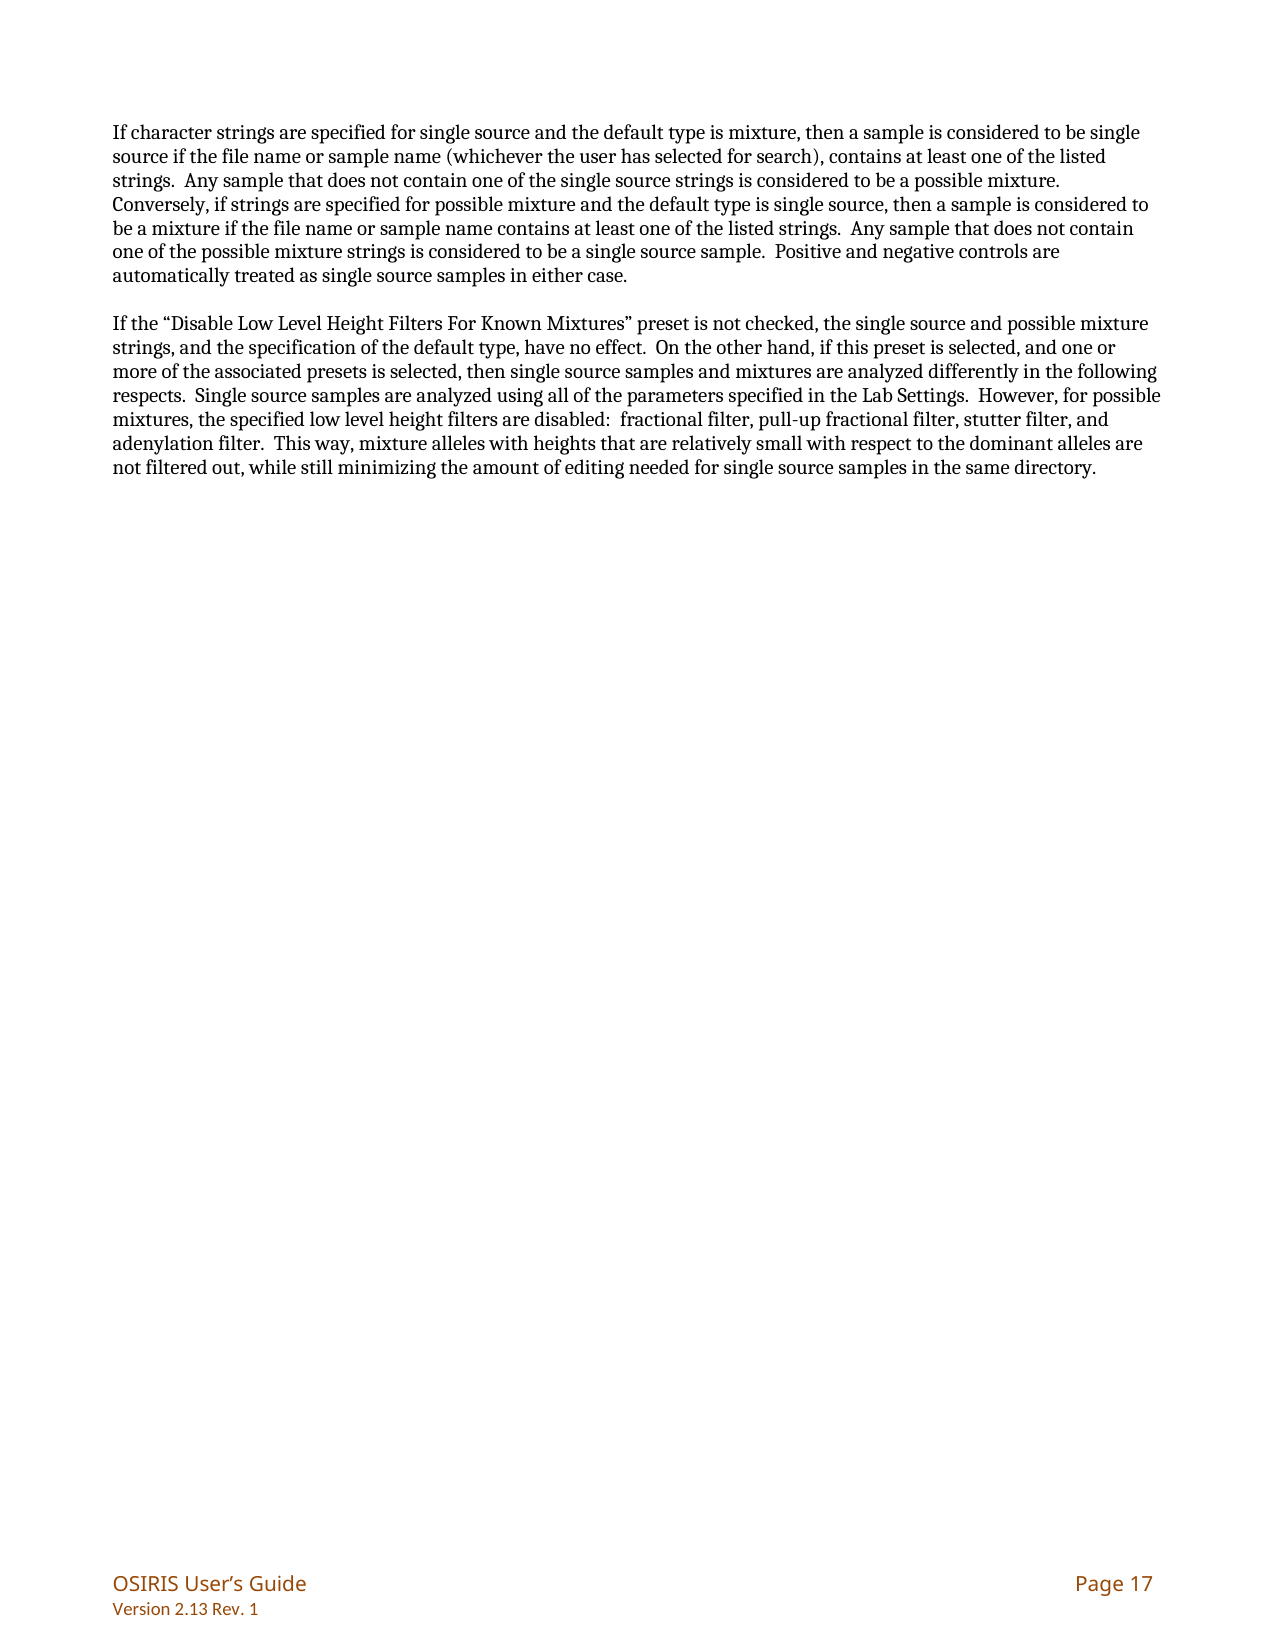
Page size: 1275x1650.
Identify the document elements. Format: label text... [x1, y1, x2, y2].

text If character strings are specified for single source and the default type is mixture, then a sample is considered to be single source if the file name or sample name (whichever the user has selected for search), contains at least one of the listed strings. Any sample that does not contain one of the single source strings is considered to be a possible mixture. Conversely, if strings are specified for possible mixture and the default type is single source, then a sample is considered to be a mixture if the file name or sample name contains at least one of the listed strings. Any sample that does not contain one of the possible mixture strings is considered to be a single source sample. Positive and negative controls are automatically treated as single source samples in either case. [112, 120, 1162, 288]
text If the “Disable Low Level Height Filters For Known Mixtures” preset is not checked, the single source and possible mixture strings, and the specification of the default type, have no effect. On the other hand, if this preset is selected, and one or more of the associated presets is selected, then single source samples and mixtures are analyzed differently in the following respects. Single source samples are analyzed using all of the parameters specified in the Lab Settings. However, for possible mixtures, the specified low level height filters are disabled: fractional filter, pull-up fractional filter, stutter filter, and adenylation filter. This way, mixture alleles with heights that are relatively small with respect to the dominant alleles are not filtered out, while still minimizing the amount of editing needed for single source samples in the same directory. [112, 312, 1162, 480]
